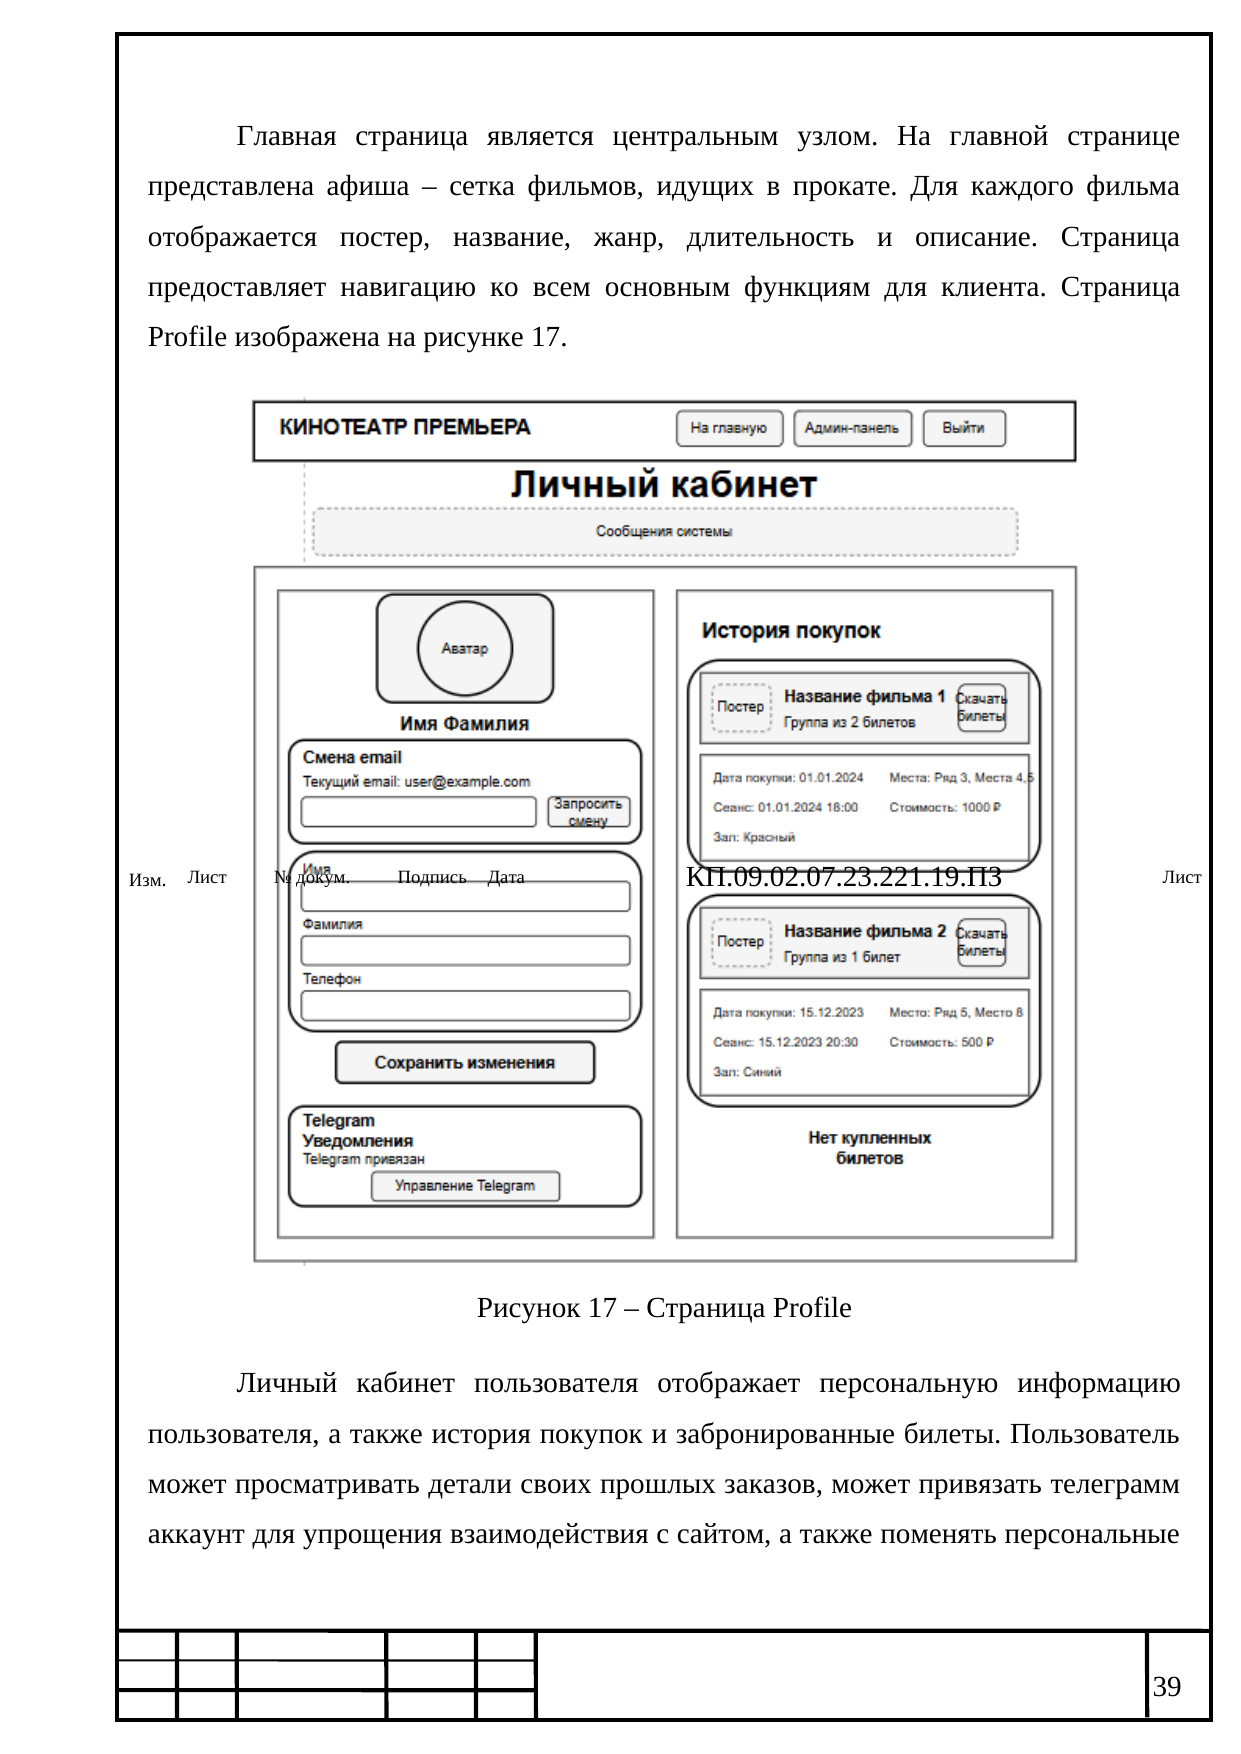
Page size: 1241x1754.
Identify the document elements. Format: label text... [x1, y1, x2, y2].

picture [246, 394, 1083, 1266]
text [148, 1365, 1181, 1550]
text Главная страница является центральным узлом. На главной странице представлена афиша – сетка фильмов, идущих в прокате. Для каждого фильма отображается постер, название, жанр, длительность и описание. Страница предоставляет навигацию ко всем основным функциям для клиента. Страница Profile изображена на рисунке 17. [148, 118, 1181, 353]
text Рисунок 17 – Страница Profile [148, 1290, 1181, 1324]
